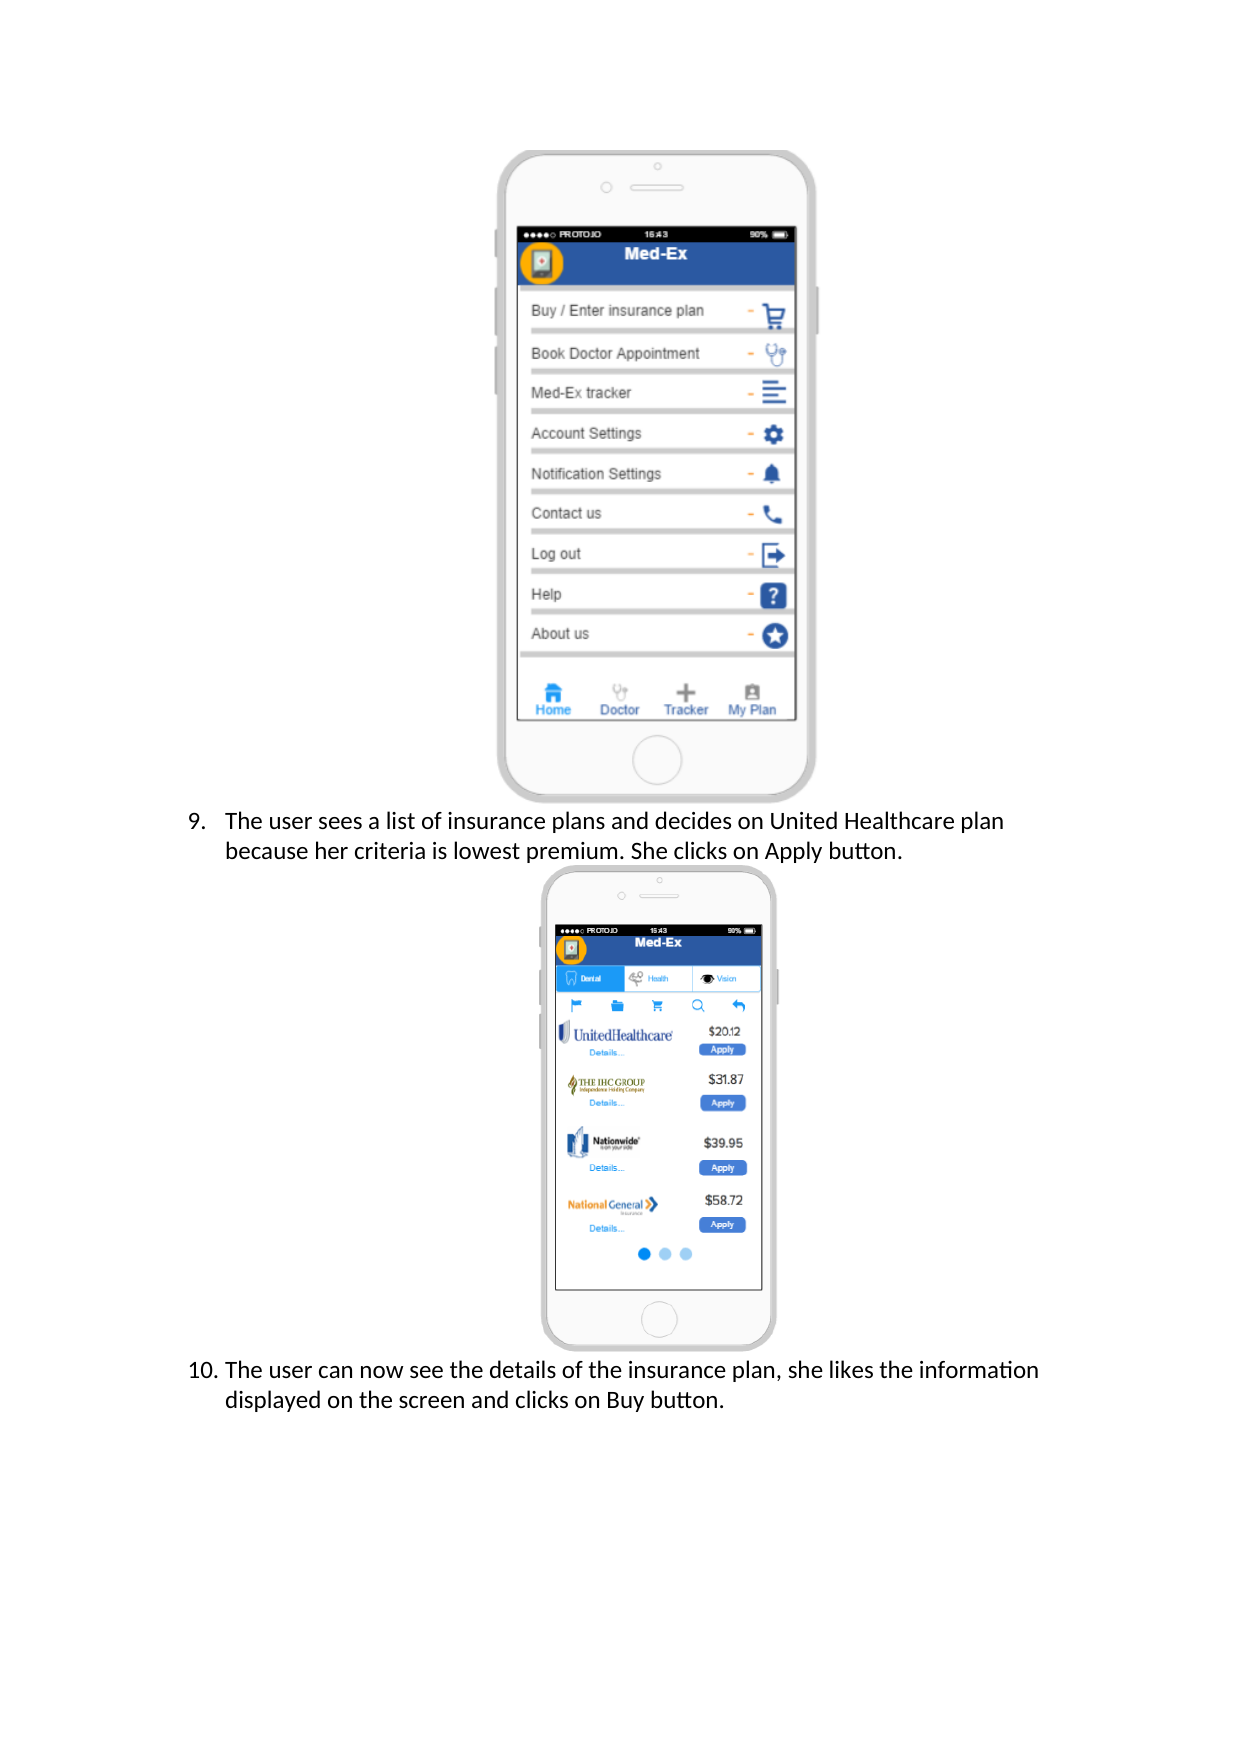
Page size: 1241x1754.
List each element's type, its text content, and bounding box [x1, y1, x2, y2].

picture [491, 150, 824, 805]
list The user can now see the details of the insurance plan, she likes the information displayed on the screen and clicks on Buy button. [187, 1354, 1090, 1415]
picture [534, 865, 782, 1354]
list The user sees a list of insurance plans and decides on United Healthcare plan because her criteria is lowest premium. She clicks on Apply button. [187, 805, 1090, 866]
